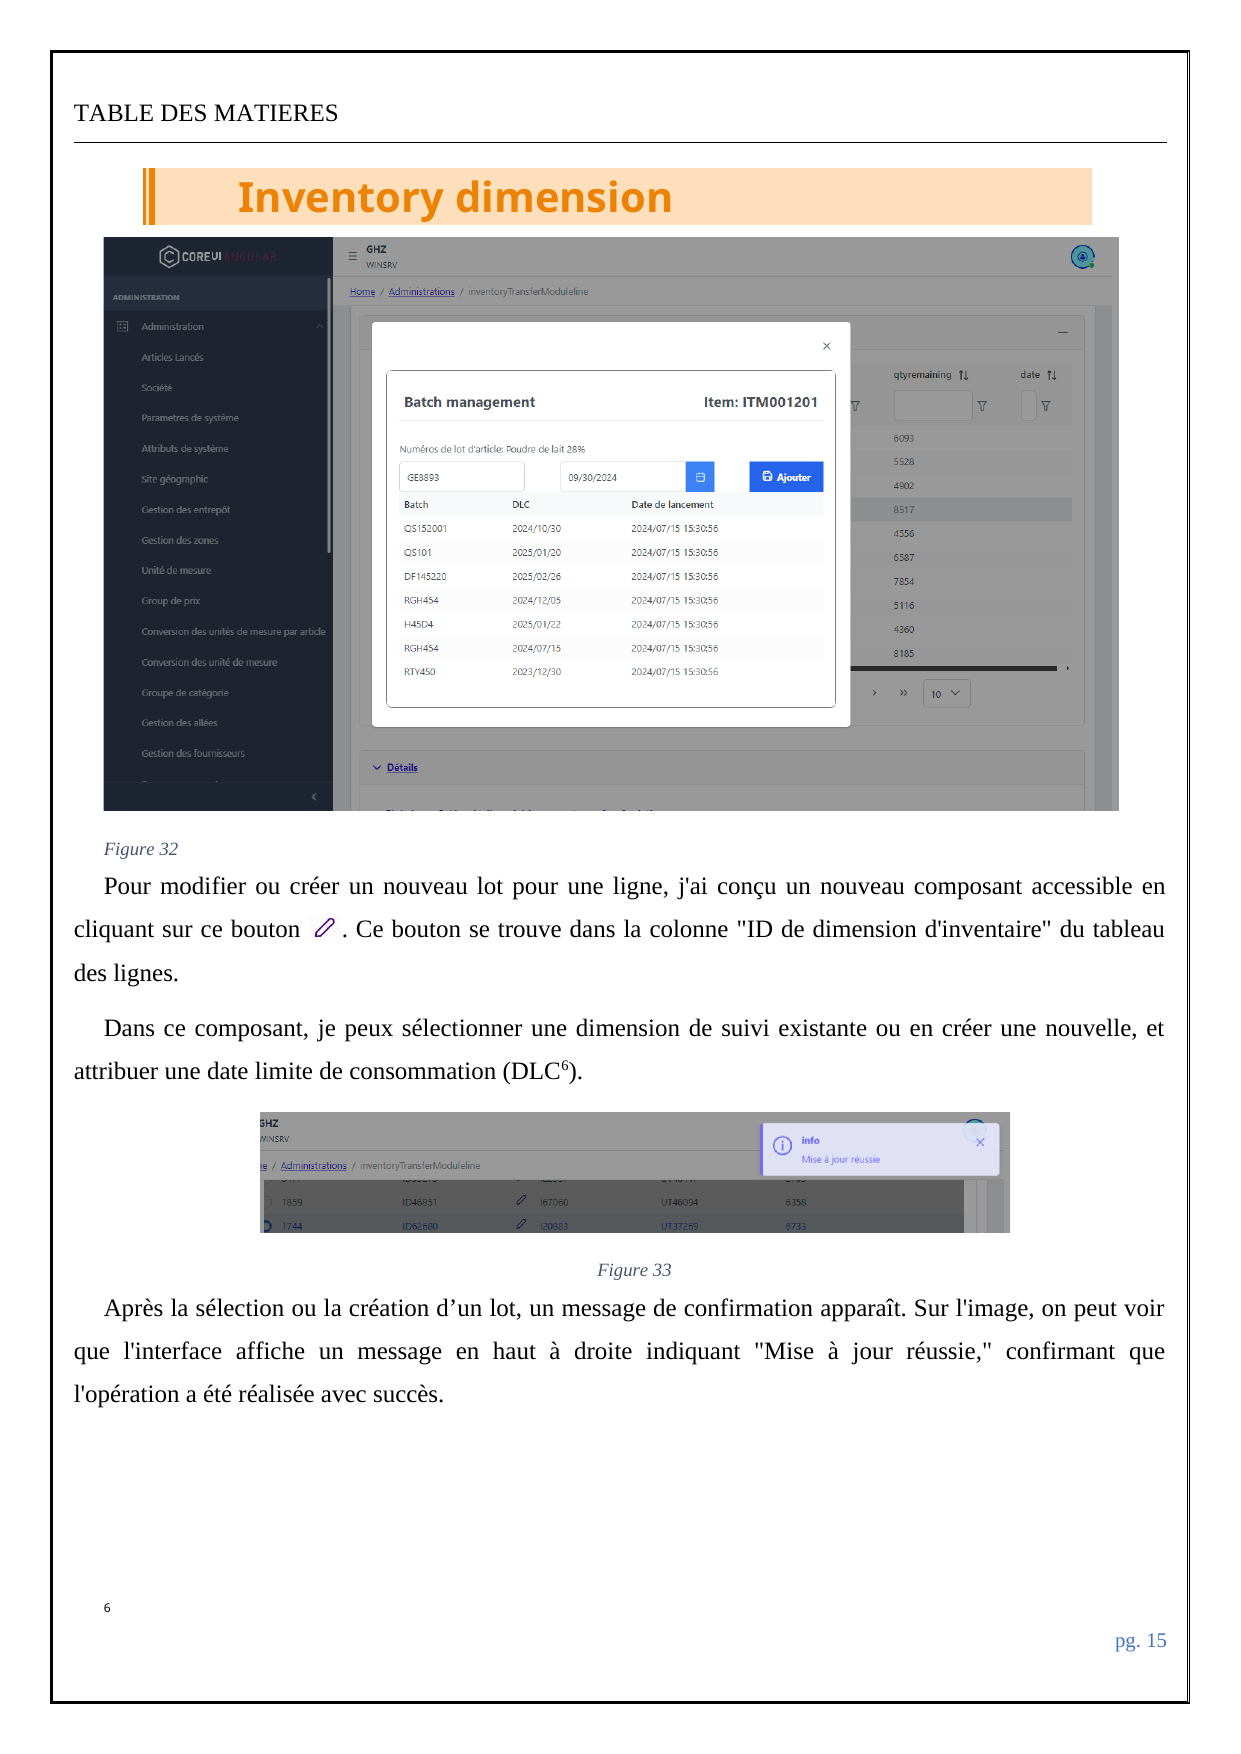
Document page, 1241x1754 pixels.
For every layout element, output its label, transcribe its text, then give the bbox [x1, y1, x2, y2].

text Figure 33 [73, 1259, 1167, 1281]
text Figure 32 [73, 837, 1167, 859]
text Après la sélection ou la création d’un lot, un message de confirmation apparaît. Sur l'image, on peut voir que l'interface affiche un message en haut à droite indiquant "Mise à jour réussie," confirmant que l'opération a été réalisée avec succès. [73, 1293, 1167, 1408]
text Pour modifier ou créer un nouveau lot pour une ligne, j'ai conçu un nouveau composant accessible en cliquant sur ce bouton . Ce bouton se trouve dans la colonne "ID de dimension d'inventaire" du tableau des lignes. [73, 871, 1167, 986]
picture [308, 916, 342, 938]
picture [103, 237, 1119, 811]
subtitle Inventory dimension [155, 168, 1092, 225]
picture [260, 1112, 1010, 1233]
text Dans ce composant, je peux sélectionner une dimension de suivi existante ou en créer une nouvelle, et attribuer une date limite de consommation (DLC). [73, 1013, 1167, 1085]
